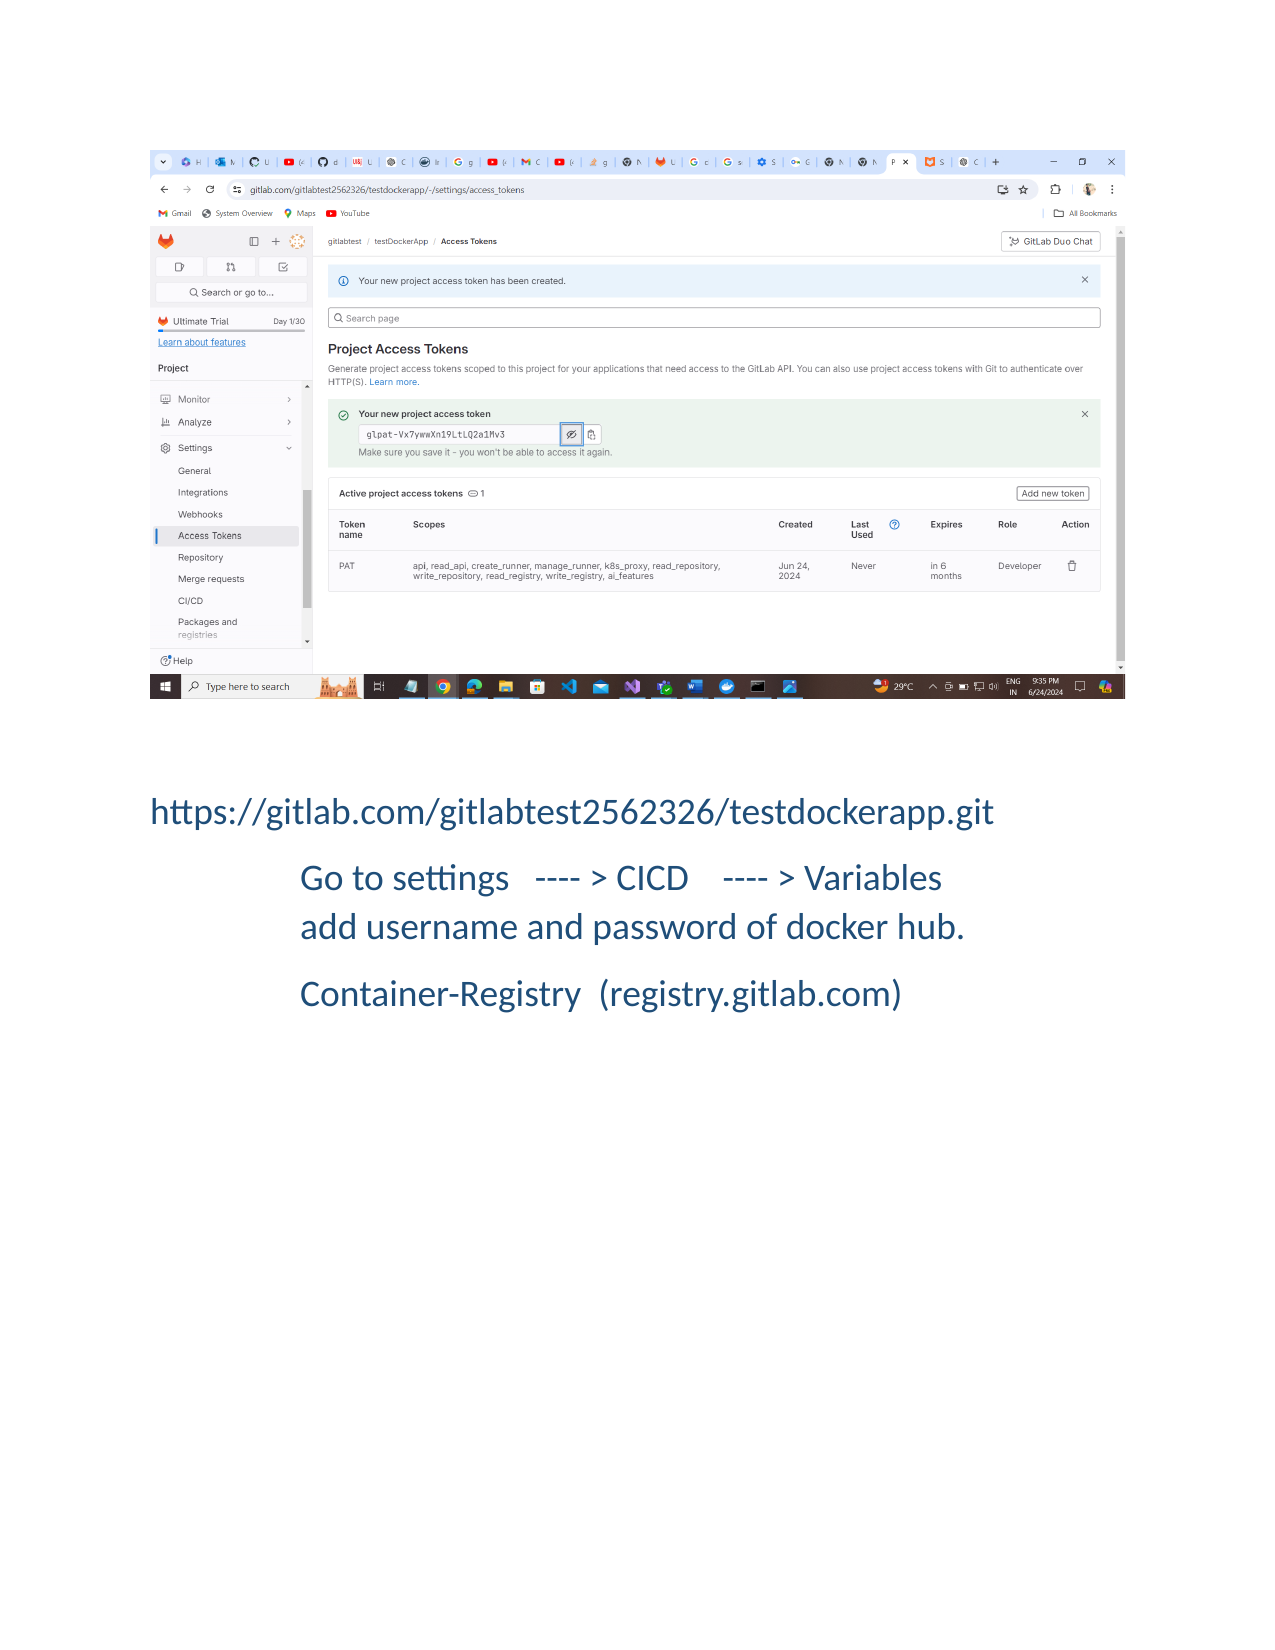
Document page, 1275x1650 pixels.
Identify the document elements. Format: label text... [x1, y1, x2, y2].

text https://gitlab.com/gitlabtest2562326/testdockerapp.git [150, 788, 1125, 833]
text Container-Registry (registry.gitlab.com) [300, 969, 1125, 1015]
text Go to settings ---- > CICD ---- > Variables add username and password of docker hub. [300, 854, 1125, 949]
picture [150, 150, 1125, 699]
